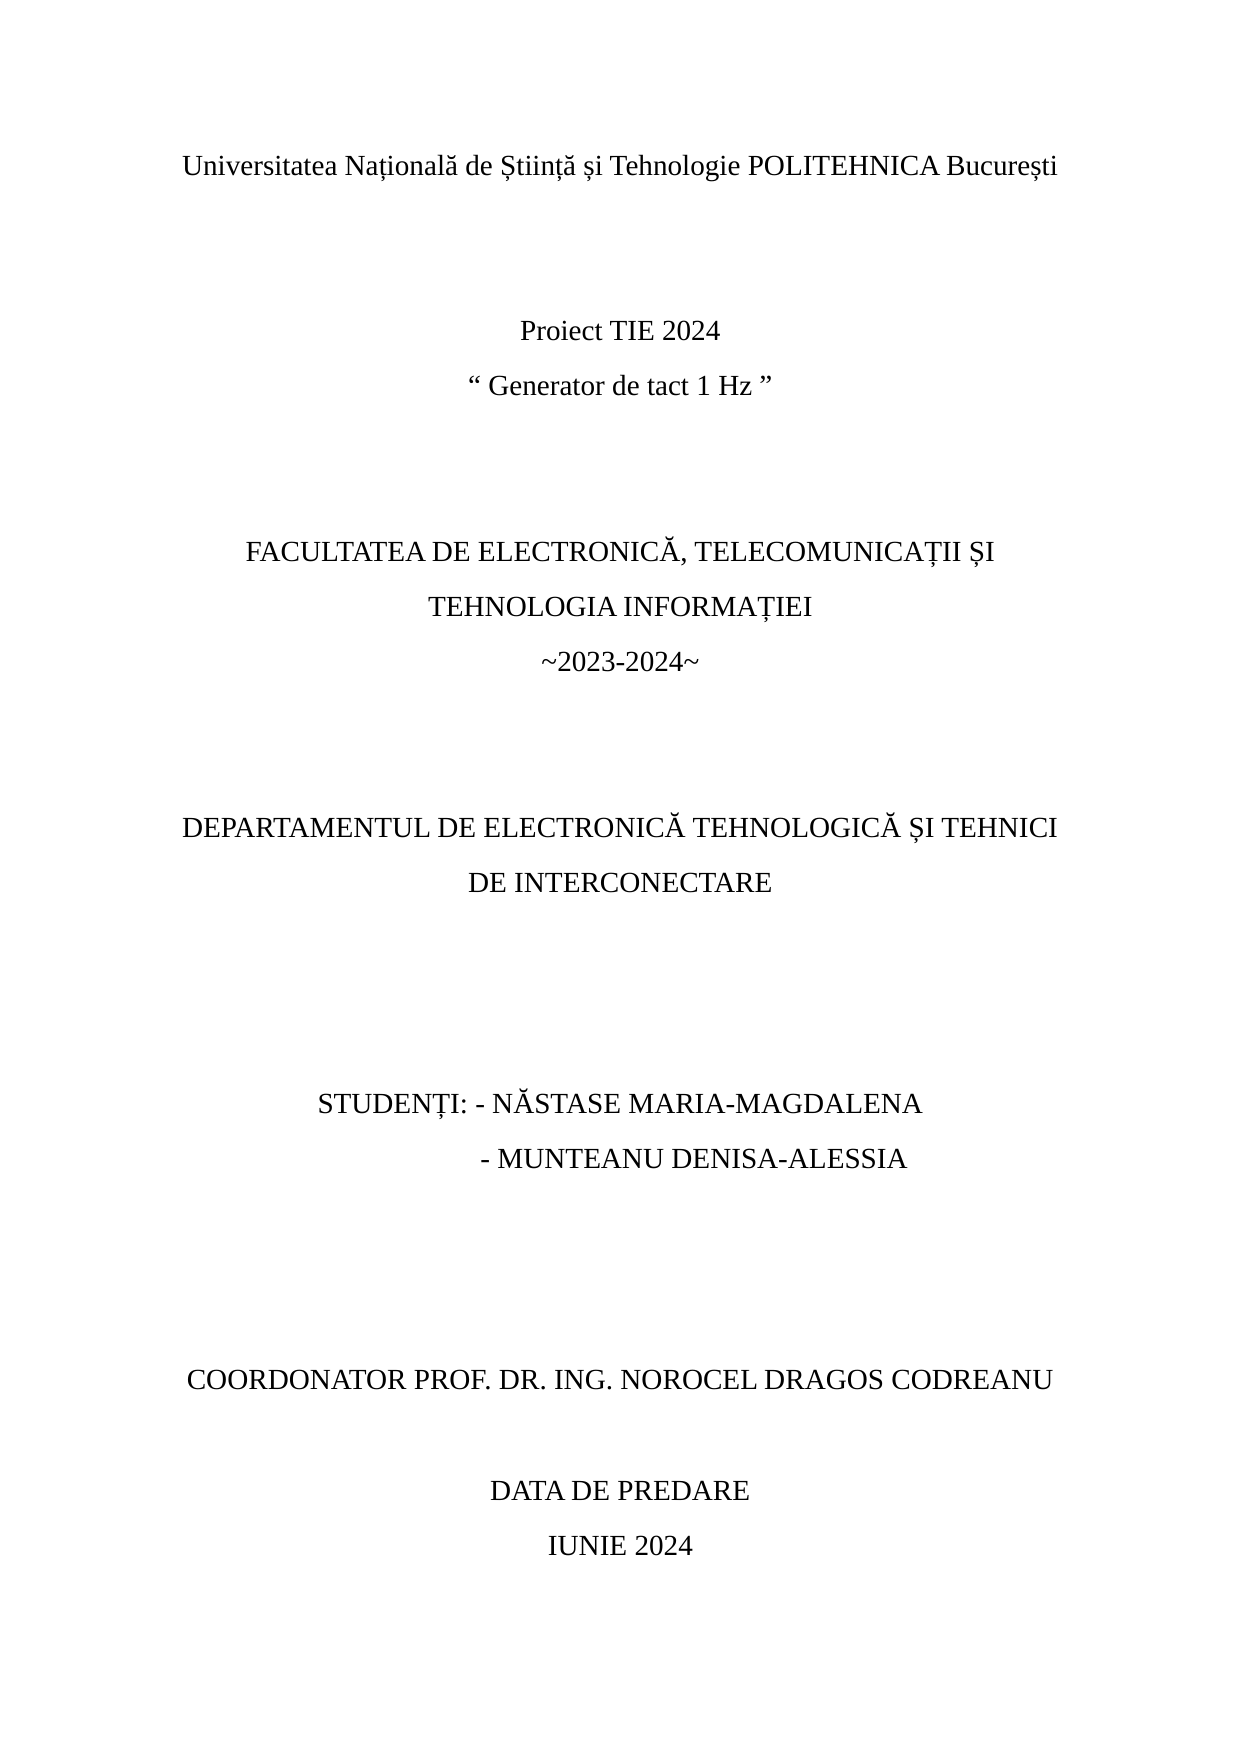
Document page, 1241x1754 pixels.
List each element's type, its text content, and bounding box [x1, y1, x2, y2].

text COORDONATOR PROF. DR. ING. NOROCEL DRAGOS CODREANU [148, 1362, 1093, 1396]
text FACULTATEA DE ELECTRONICĂ, TELECOMUNICAȚII ȘI [148, 534, 1093, 568]
text Universitatea Națională de Știință și Tehnologie POLITEHNICA București [148, 148, 1093, 181]
text DE INTERCONECTARE [148, 865, 1093, 899]
text DEPARTAMENTUL DE ELECTRONICĂ TEHNOLOGICĂ ȘI TEHNICI [148, 810, 1093, 844]
text STUDENȚI: - NĂSTASE MARIA-MAGDALENA [148, 1086, 1093, 1120]
text - MUNTEANU DENISA-ALESSIA [221, 1141, 1093, 1175]
text ~2023-2024~ [148, 644, 1093, 678]
text IUNIE 2024 [148, 1528, 1093, 1561]
text DATA DE PREDARE [148, 1473, 1093, 1506]
text Proiect TIE 2024 [148, 313, 1093, 347]
text “ Generator de tact 1 Hz ” [148, 368, 1093, 402]
text TEHNOLOGIA INFORMAȚIEI [148, 589, 1093, 623]
